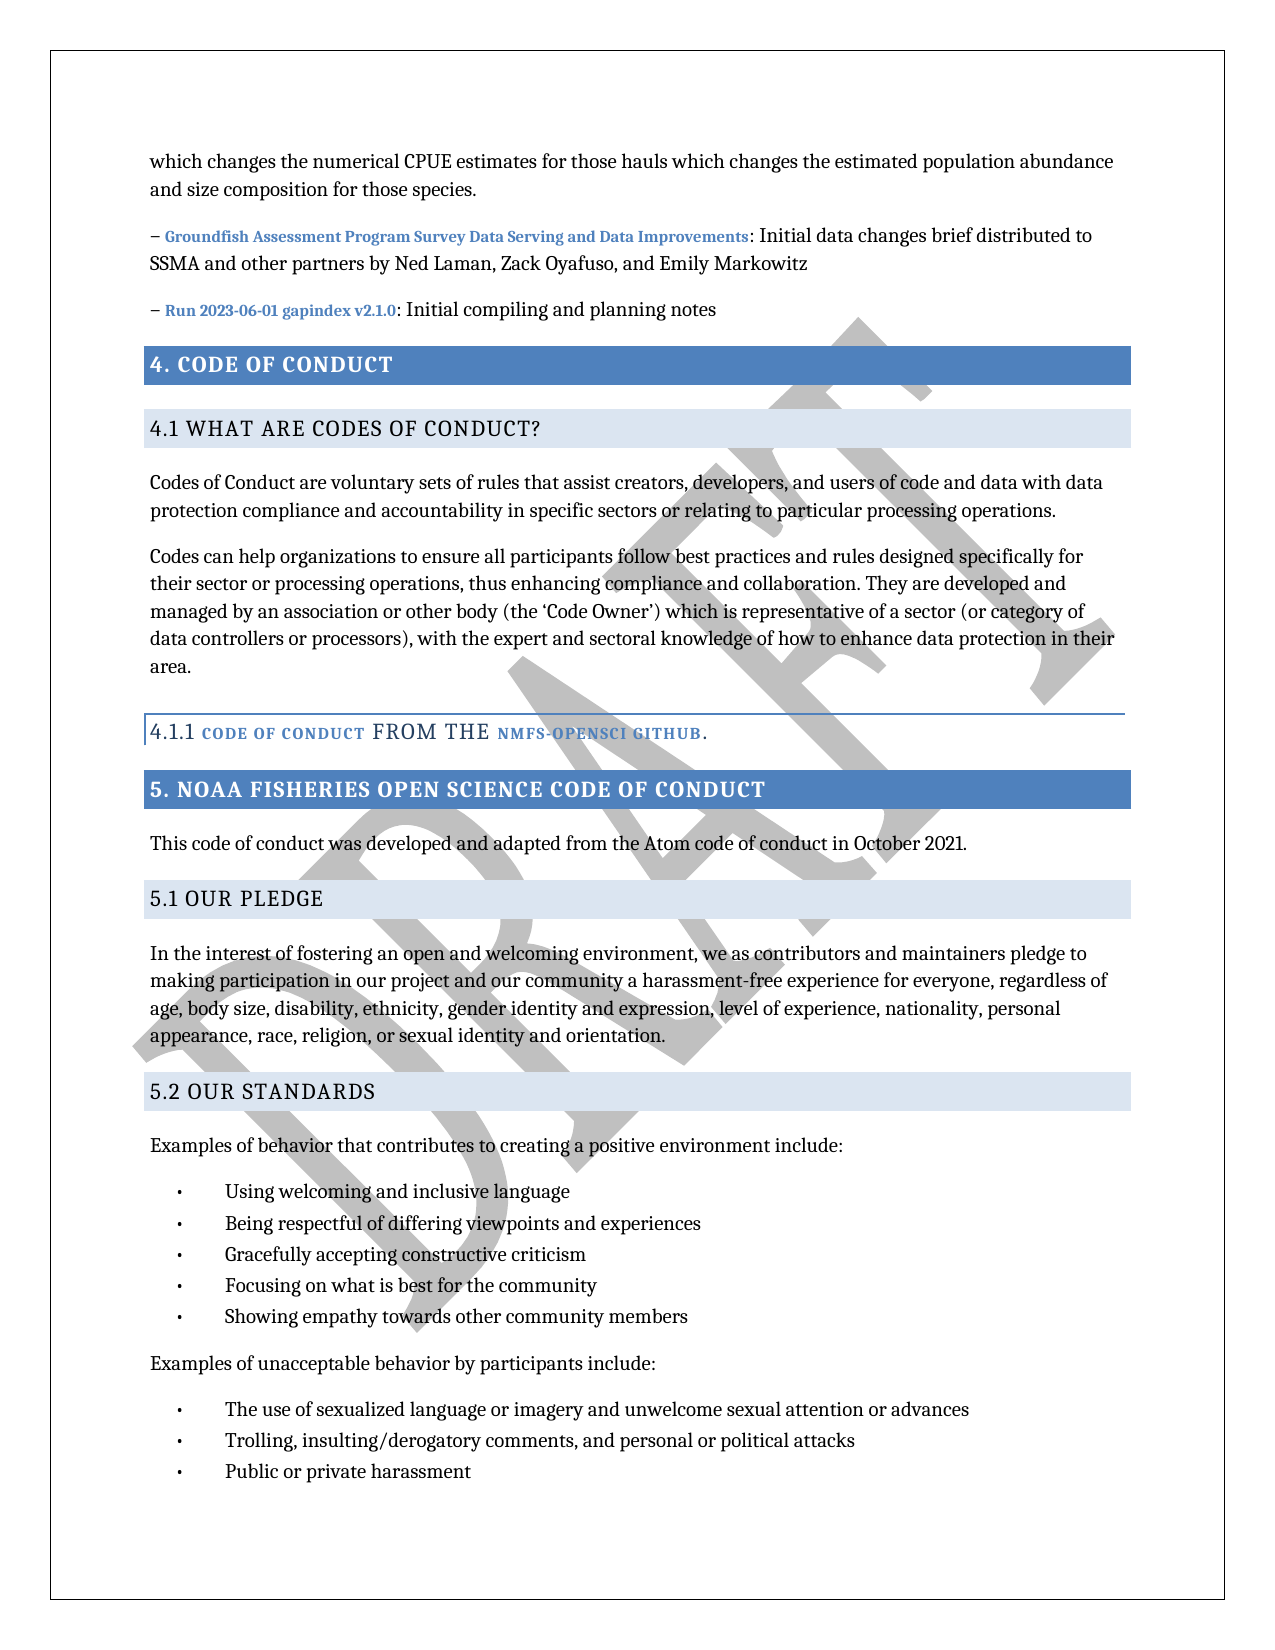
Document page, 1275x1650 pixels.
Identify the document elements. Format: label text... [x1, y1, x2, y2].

list Trolling, insulting/derogatory comments, and personal or political attacks [175, 1429, 1125, 1453]
list Gracefully accepting constructive criticism [175, 1242, 1125, 1266]
text – Groundfish Assessment Program Survey Data Serving and Data Improvements: Initial data changes brief distributed to SSMA and other partners by Ned Laman, Zack Oyafuso, and Emily Markowitz [150, 224, 1125, 275]
subtitle 5.1 Our Pledge [150, 886, 1125, 912]
list The use of sexualized language or imagery and unwelcome sexual attention or advances [175, 1397, 1125, 1421]
subtitle 4. Code of Conduct [150, 352, 1125, 378]
list Showing empathy towards other community members [175, 1305, 1125, 1329]
text Examples of unacceptable behavior by participants include: [150, 1351, 1125, 1375]
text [150, 150, 1125, 201]
subtitle 5. NOAA Fisheries Open Science Code of Conduct [150, 776, 1125, 803]
list Focusing on what is best for the community [175, 1274, 1125, 1298]
text Examples of behavior that contributes to creating a positive environment include: [150, 1134, 1125, 1158]
text In the interest of fostering an open and welcoming environment, we as contributors and maintainers pledge to making participation in our project and our community a harassment-free experience for everyone, regardless of age, body size, disability, ethnicity, gender identity and expression, level of experience, nationality, personal appearance, race, religion, or sexual identity and orientation. [150, 941, 1125, 1048]
subtitle 4.1 What are Codes of Conduct? [150, 416, 1125, 442]
list Using welcoming and inclusive language [175, 1180, 1125, 1204]
text This code of conduct was developed and adapted from the Atom code of conduct in October 2021. [150, 832, 1125, 856]
text Codes of Conduct are voluntary sets of rules that assist creators, developers, and users of code and data with data protection compliance and accountability in specific sectors or relating to particular processing operations. [150, 471, 1125, 522]
text – Run 2023-06-01 gapindex v2.1.0: Initial compiling and planning notes [150, 297, 1125, 321]
subtitle 4.1.1 Code of Conduct from the nmfs-opensci GitHub. [146, 715, 1125, 745]
text Codes can help organizations to ensure all participants follow best practices and rules designed specifically for their sector or processing operations, thus enhancing compliance and collaboration. They are developed and managed by an association or other body (the ‘Code Owner’) which is representative of a sector (or category of data controllers or processors), with the expert and sectoral knowledge of how to enhance data protection in their area. [150, 544, 1125, 678]
list Public or private harassment [175, 1460, 1125, 1484]
subtitle 5.2 Our Standards [150, 1079, 1125, 1105]
list Being respectful of differing viewpoints and experiences [175, 1211, 1125, 1235]
